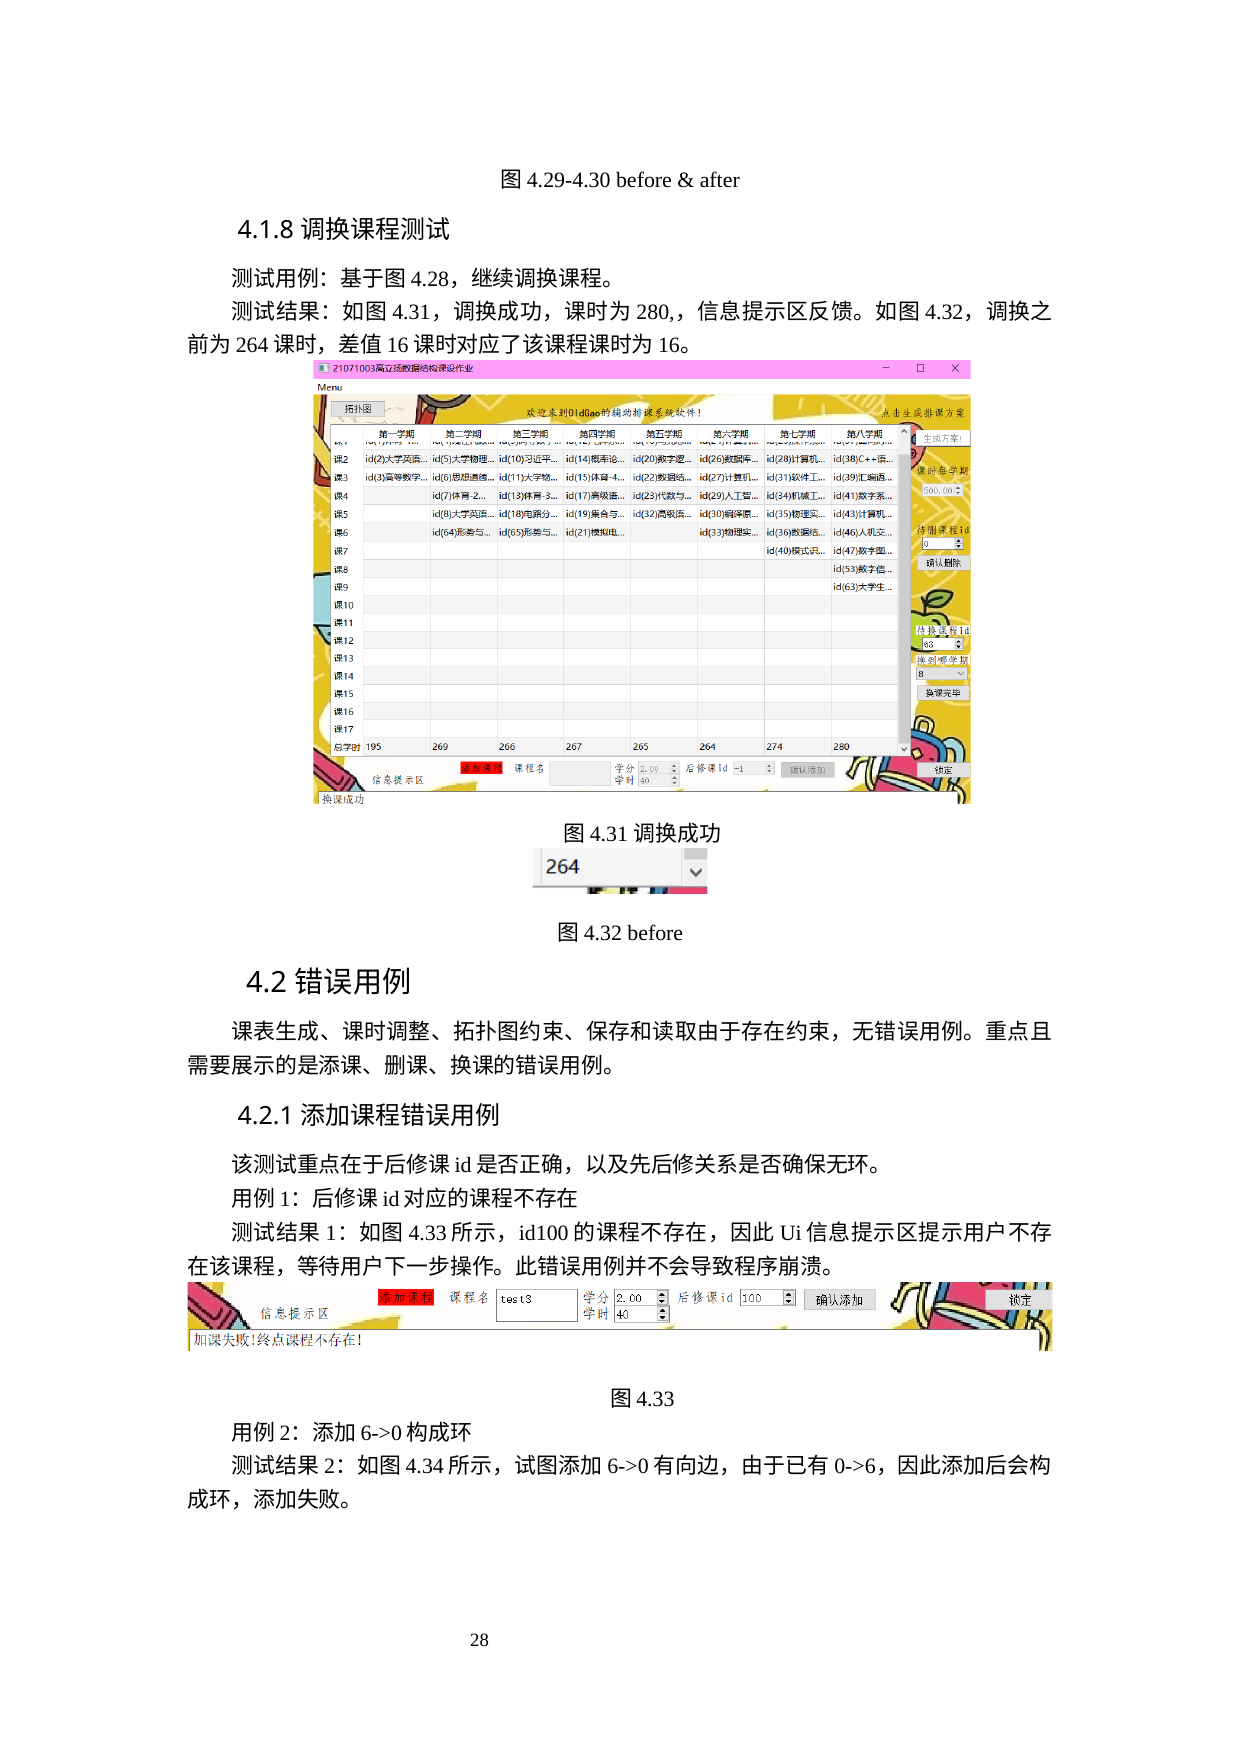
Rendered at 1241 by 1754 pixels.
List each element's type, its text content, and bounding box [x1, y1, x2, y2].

text 图4.31 调换成功 [187, 816, 1053, 848]
list 错误用例 [187, 947, 1053, 1012]
list 测试结果2：如图4.34所示，试图添加6->0有向边，由于已有0->6，因此添加后会构成环，添加失败。 [187, 1448, 1053, 1514]
text 图4.32 before [187, 914, 1053, 947]
text 测试结果：如图4.31，调换成功，课时为280,，信息提示区反馈。如图4.32，调换之前为264课时，差值16课时对应了该课程课时为16。 [187, 294, 1053, 359]
list 该测试重点在于后修课id是否正确，以及先后修关系是否确保无环。 [187, 1147, 1053, 1179]
picture [532, 848, 708, 894]
text 图4.29-4.30 before & after [187, 162, 1053, 194]
text 测试用例：基于图4.28，继续调换课程。 [187, 261, 1053, 293]
picture [187, 1282, 1053, 1351]
list 用例1：后修课id对应的课程不存在 [187, 1181, 1053, 1213]
list 用例2：添加6->0构成环 [187, 1414, 1053, 1447]
list 图4.33 [187, 1380, 1053, 1413]
list 课表生成、课时调整、拓扑图约束、保存和读取由于存在约束，无错误用例。重点且需要展示的是添课、删课、换课的错误用例。 [187, 1014, 1053, 1080]
text 4.1.8 调换课程测试 [187, 195, 1053, 260]
text 4.2.1 添加课程错误用例 [187, 1081, 1053, 1146]
picture [313, 360, 971, 804]
list 测试结果1：如图4.33所示，id100的课程不存在，因此Ui信息提示区提示用户不存在该课程，等待用户下一步操作。此错误用例并不会导致程序崩溃。 [187, 1214, 1053, 1281]
